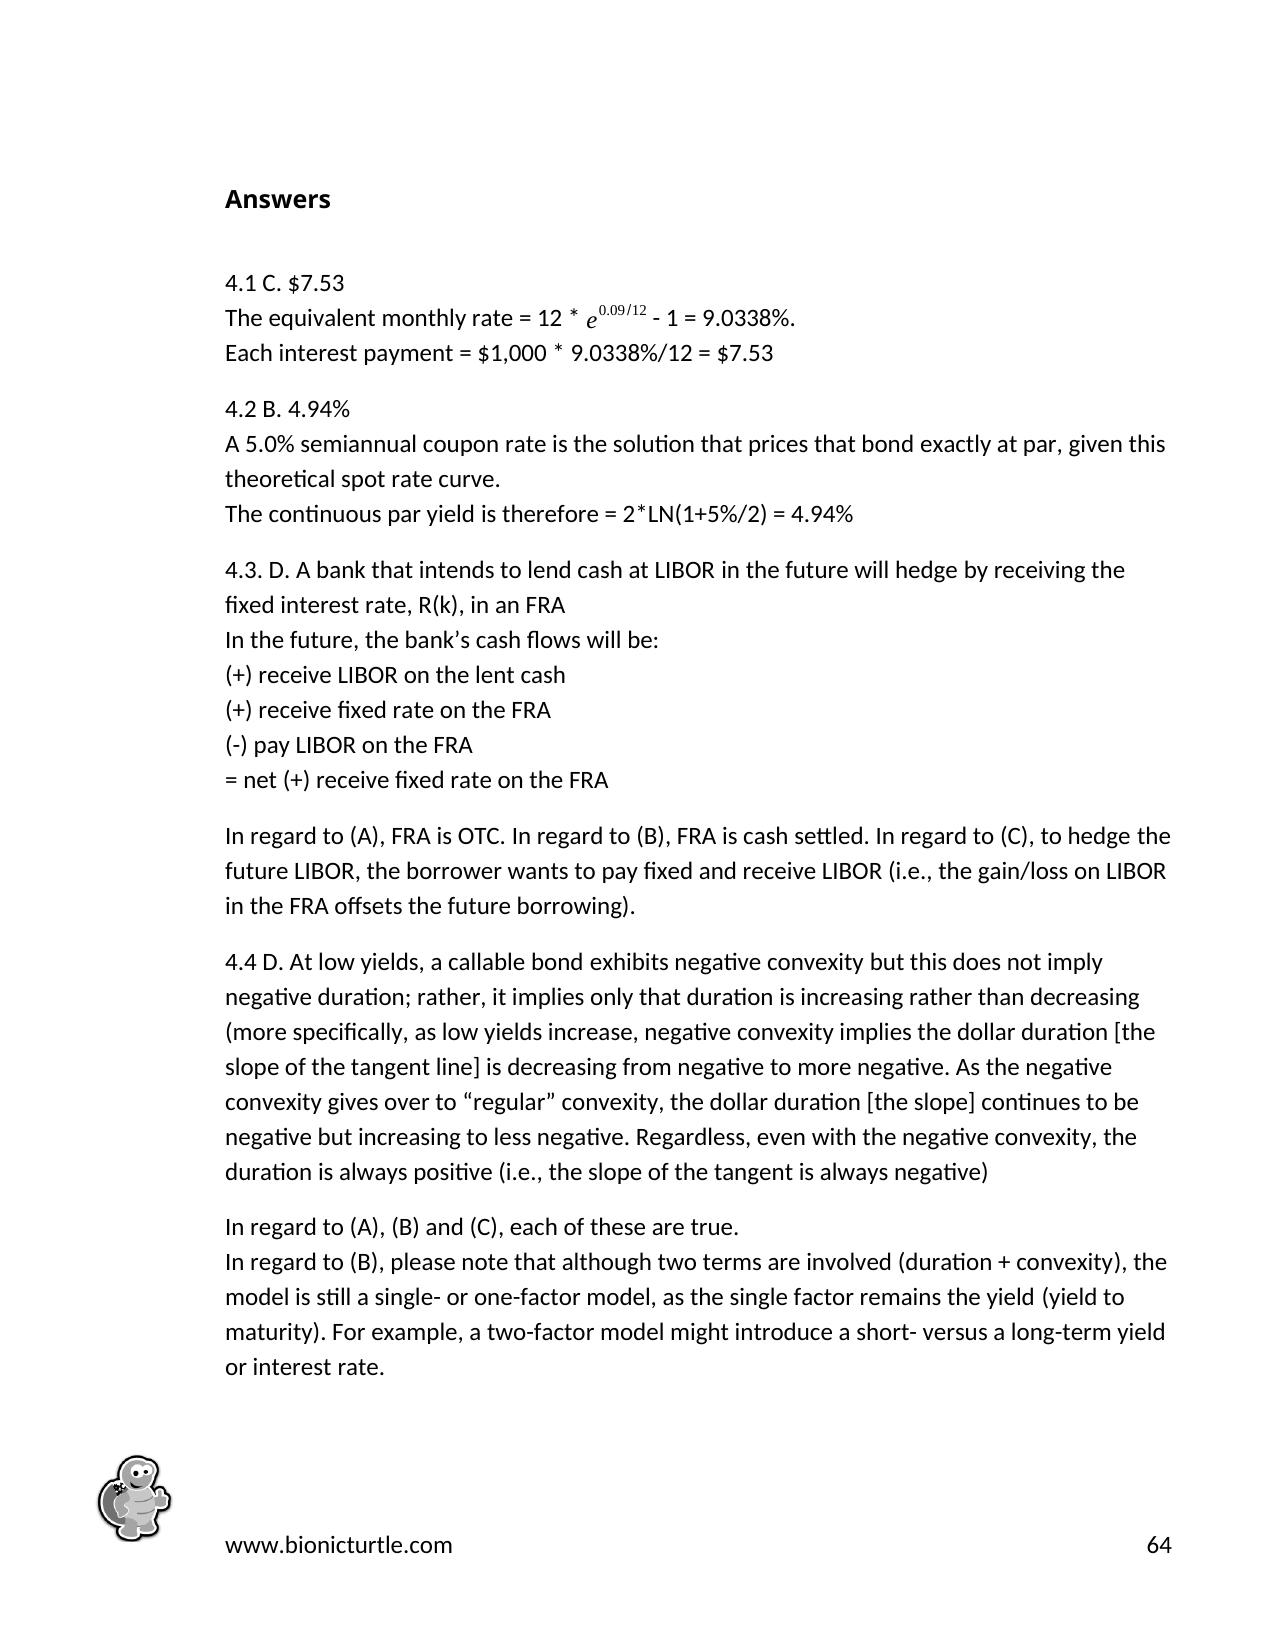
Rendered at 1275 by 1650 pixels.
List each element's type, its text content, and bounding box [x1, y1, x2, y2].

text 4.1 C. $7.53 The equivalent monthly rate = 12 * - 1 = 9.0338%. Each interest payment = $1,000 * 9.0338%/12 = $7.53 [225, 267, 1172, 368]
subtitle Answers [225, 181, 1172, 215]
text In regard to (A), FRA is OTC. In regard to (B), FRA is cash settled. In regard to (C), to hedge the future LIBOR, the borrower wants to pay fixed and receive LIBOR (i.e., the gain/loss on LIBOR in the FRA offsets the future borrowing). [225, 820, 1172, 920]
text 4.2 B. 4.94% A 5.0% semiannual coupon rate is the solution that prices that bond exactly at par, given this theoretical spot rate curve. The continuous par yield is therefore = 2*LN(1+5%/2) = 4.94% [225, 393, 1172, 529]
text 4.3. D. A bank that intends to lend cash at LIBOR in the future will hedge by receiving the fixed interest rate, R(k), in an FRA In the future, the bank’s cash flows will be: (+) receive LIBOR on the lent cash (+) receive fixed rate on the FRA (-) pay LIBOR on the FRA = net (+) receive fixed rate on the FRA [225, 554, 1172, 794]
text 4.4 D. At low yields, a callable bond exhibits negative convexity but this does not imply negative duration; rather, it implies only that duration is increasing rather than decreasing (more specifically, as low yields increase, negative convexity implies the dollar duration [the slope of the tangent line] is decreasing from negative to more negative. As the negative convexity gives over to “regular” convexity, the dollar duration [the slope] continues to be negative but increasing to less negative. Regardless, even with the negative convexity, the duration is always positive (i.e., the slope of the tangent is always negative) [225, 946, 1172, 1186]
text In regard to (A), (B) and (C), each of these are true. In regard to (B), please note that although two terms are involved (duration + convexity), the model is still a single- or one-factor model, as the single factor remains the yield (yield to maturity). For example, a two-factor model might introduce a short- versus a long-term yield or interest rate. [225, 1211, 1172, 1382]
